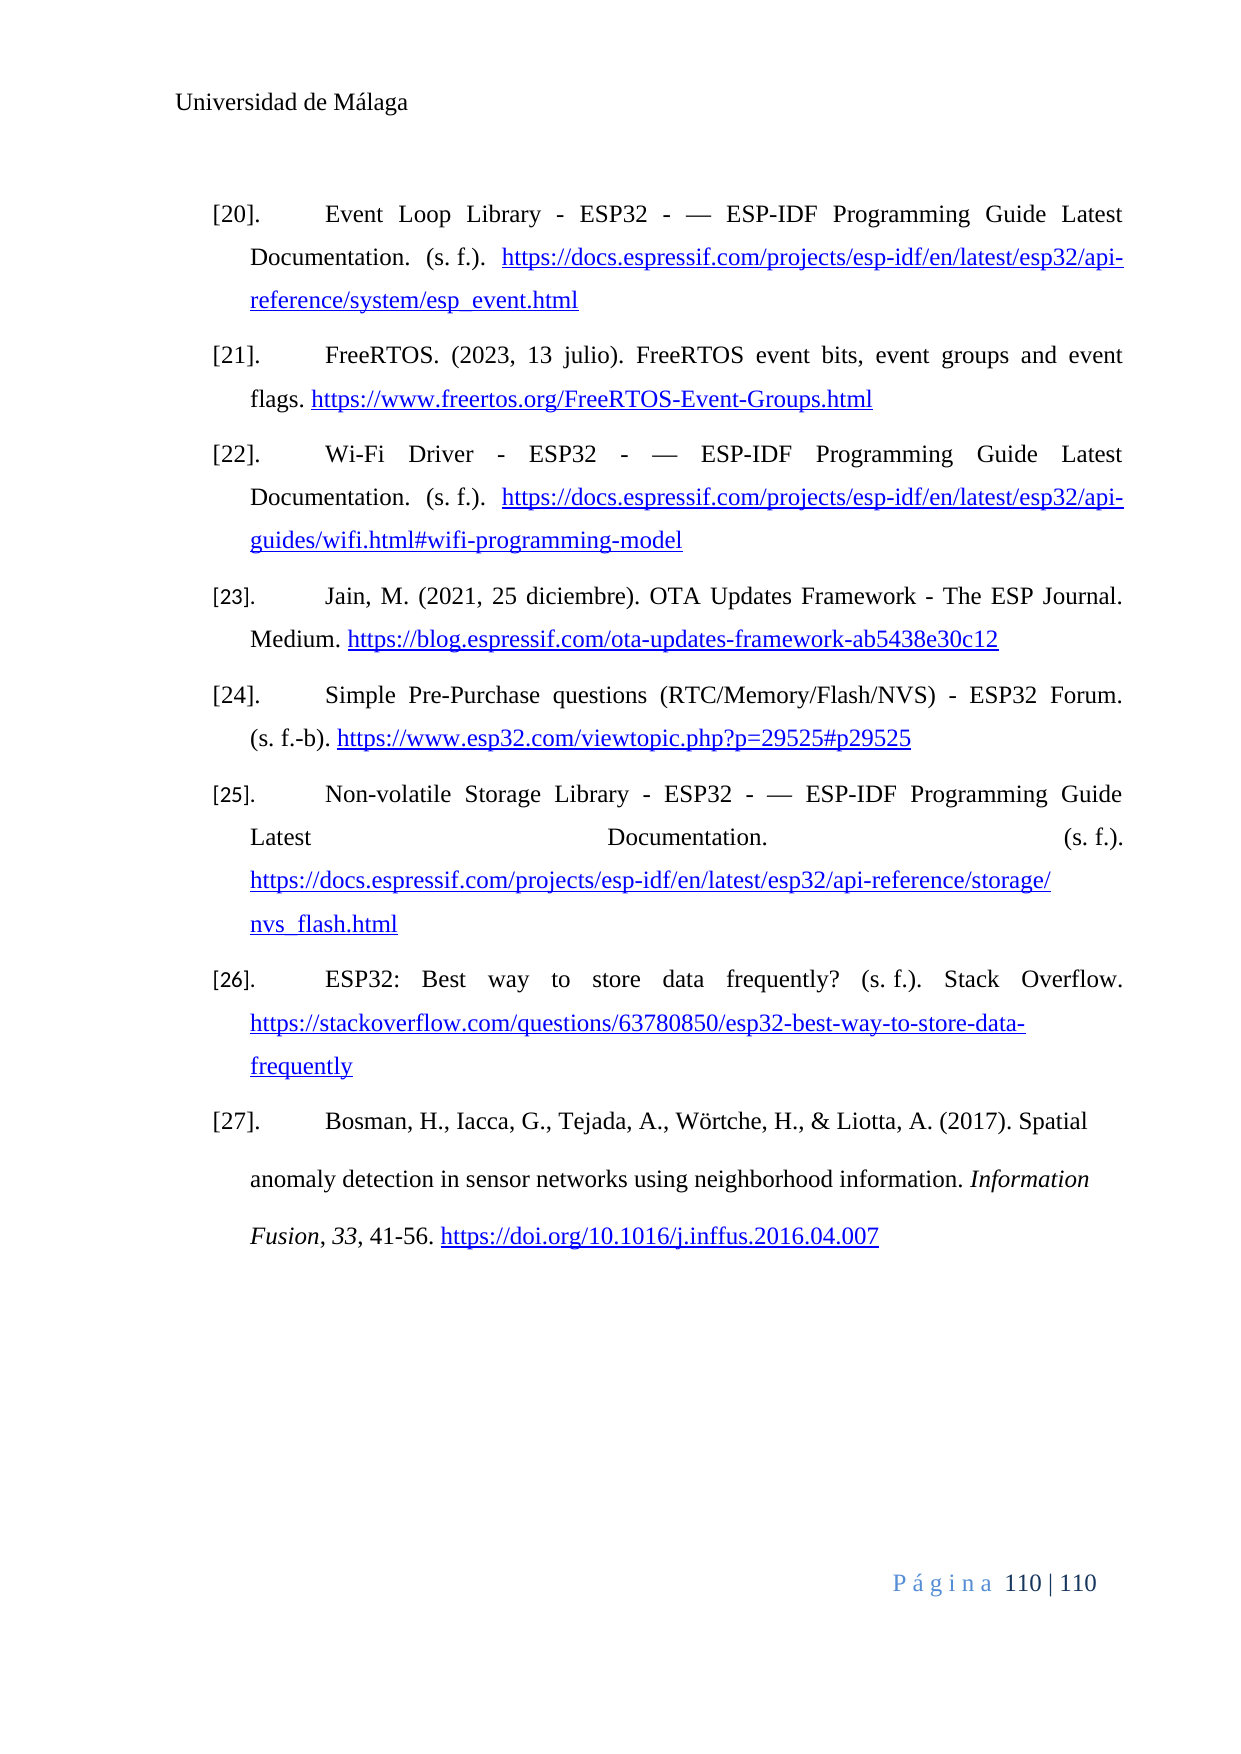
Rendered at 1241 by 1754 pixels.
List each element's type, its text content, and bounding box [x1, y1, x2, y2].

list Jain, M. (2021, 25 diciembre). OTA Updates Framework - The ESP Journal. Medium. https://blog.espressif.com/ota-updates-framework-ab5438e30c12 [212, 581, 1123, 653]
list ESP32: Best way to store data frequently? (s. f.). Stack Overflow. https://stackoverflow.com/questions/63780850/esp32-best-way-to-store-data-frequently [212, 964, 1123, 1079]
list Wi-Fi Driver - ESP32 - — ESP-IDF Programming Guide Latest Documentation. (s. f.). https://docs.espressif.com/projects/esp-idf/en/latest/esp32/api-guides/wifi.html#wifi-programming-model [212, 439, 1123, 554]
list Event Loop Library - ESP32 - — ESP-IDF Programming Guide Latest Documentation. (s. f.). https://docs.espressif.com/projects/esp-idf/en/latest/esp32/api-reference/system/esp_event.html [212, 199, 1123, 314]
list FreeRTOS. (2023, 13 julio). FreeRTOS event bits, event groups and event flags. https://www.freertos.org/FreeRTOS-Event-Groups.html [212, 341, 1123, 412]
list Simple Pre-Purchase questions (RTC/Memory/Flash/NVS) - ESP32 Forum. (s. f.-b). https://www.esp32.com/viewtopic.php?p=29525#p29525 [212, 680, 1123, 752]
list Bosman, H., Iacca, G., Tejada, A., Wörtche, H., & Liotta, A. (2017). Spatial anomaly detection in sensor networks using neighborhood information. Information Fusion, 33, 41-56. https://doi.org/10.1016/j.inffus.2016.04.007 [212, 1106, 1123, 1250]
list Non-volatile Storage Library - ESP32 - — ESP-IDF Programming Guide Latest Documentation. (s. f.). https://docs.espressif.com/projects/esp-idf/en/latest/esp32/api-reference/storage/nvs_flash.html [212, 779, 1123, 937]
